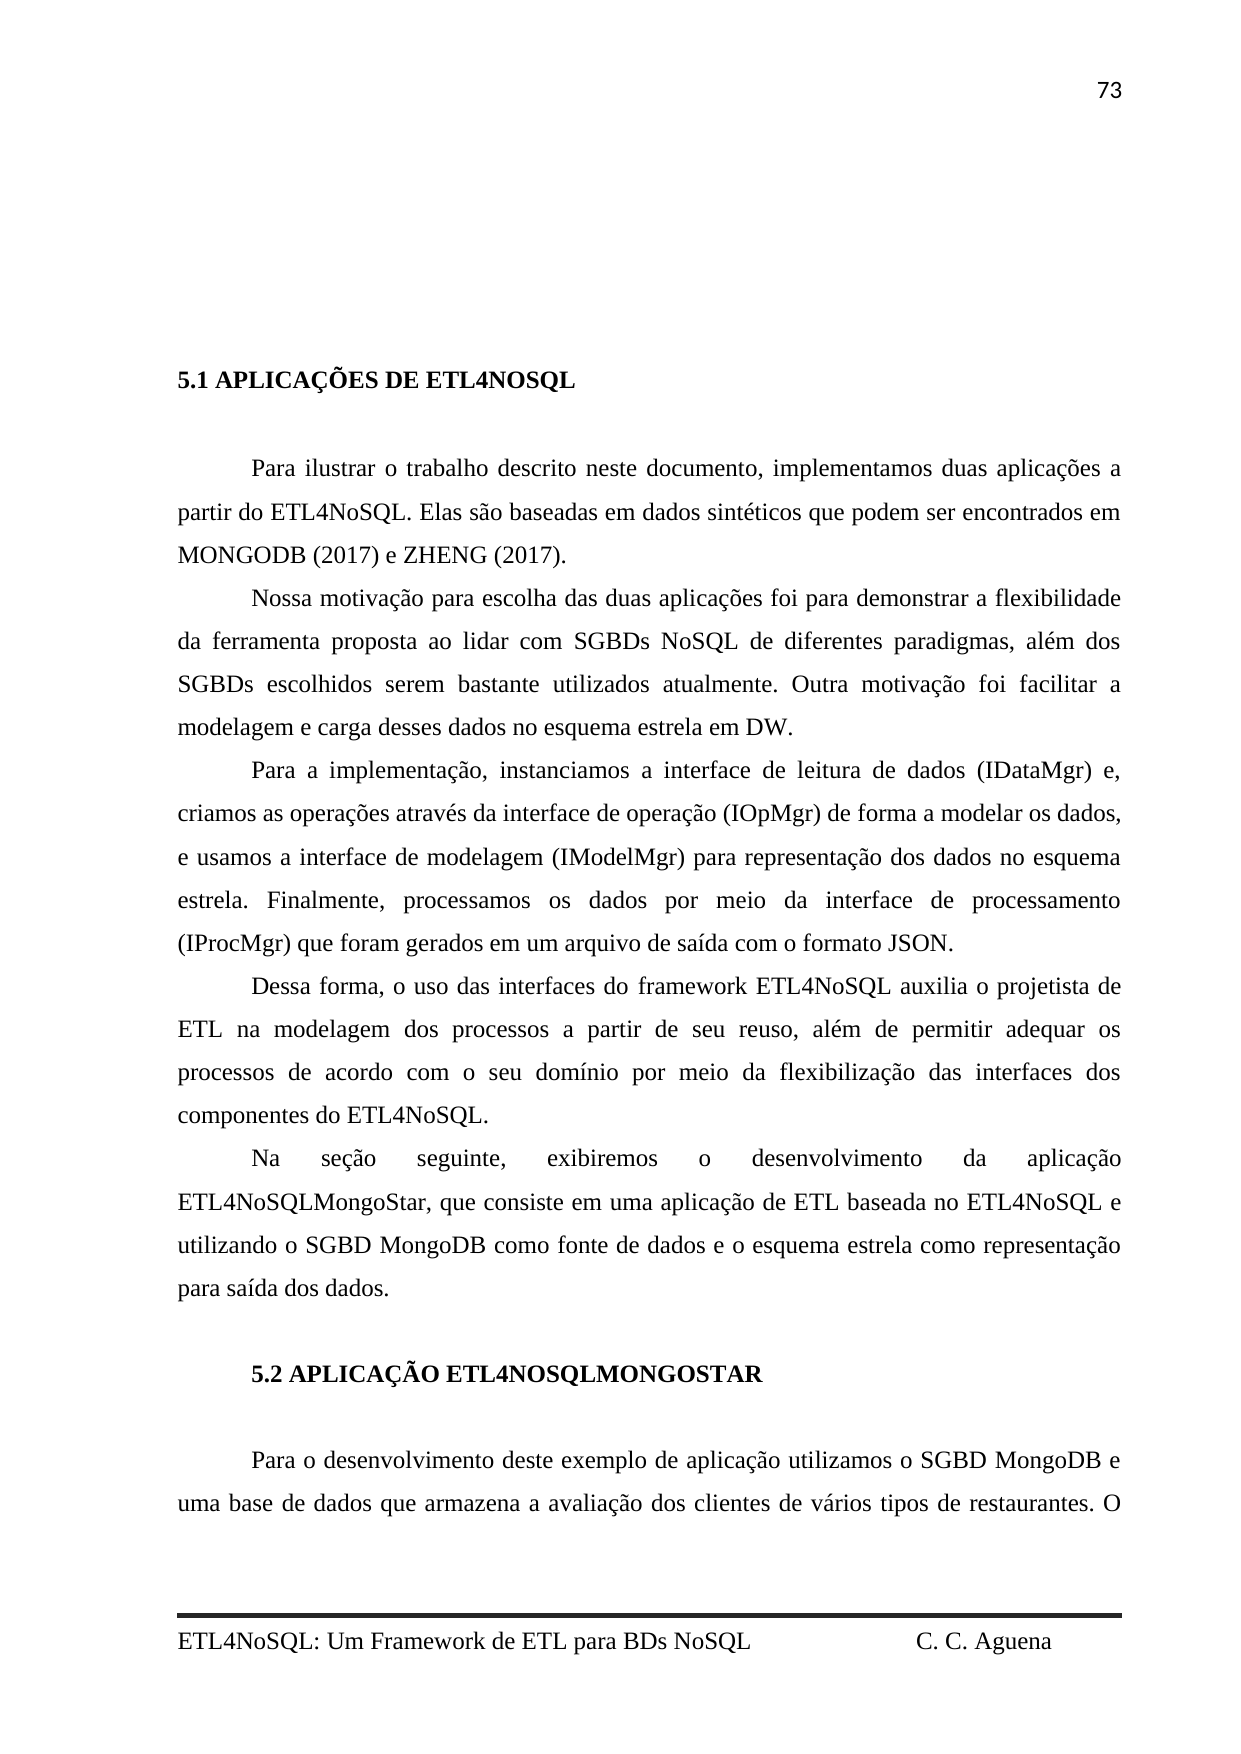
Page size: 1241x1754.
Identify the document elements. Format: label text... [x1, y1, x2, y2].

text Dessa forma, o uso das interfaces do framework ETL4NoSQL auxilia o projetista de ETL na modelagem dos processos a partir de seu reuso, além de permitir adequar os processos de acordo com o seu domínio por meio da flexibilização das interfaces dos componentes do ETL4NoSQL. [177, 971, 1122, 1129]
text 5.2 APLICAÇÃO ETL4NOSQLMONGOSTAR [177, 1359, 1122, 1388]
text Na seção seguinte, exibiremos o desenvolvimento da aplicação ETL4NoSQLMongoStar, que consiste em uma aplicação de ETL baseada no ETL4NoSQL e utilizando o SGBD MongoDB como fonte de dados e o esquema estrela como representação para saída dos dados. [177, 1143, 1122, 1302]
text Para a implementação, instanciamos a interface de leitura de dados (IDataMgr) e, criamos as operações através da interface de operação (IOpMgr) de forma a modelar os dados, e usamos a interface de modelagem (IModelMgr) para representação dos dados no esquema estrela. Finalmente, processamos os dados por meio da interface de processamento (IProcMgr) que foram gerados em um arquivo de saída com o formato JSON. [177, 755, 1122, 957]
text Nossa motivação para escolha das duas aplicações foi para demonstrar a flexibilidade da ferramenta proposta ao lidar com SGBDs NoSQL de diferentes paradigmas, além dos SGBDs escolhidos serem bastante utilizados atualmente. Outra motivação foi facilitar a modelagem e carga desses dados no esquema estrela em DW. [177, 583, 1122, 741]
text Para ilustrar o trabalho descrito neste documento, implementamos duas aplicações a partir do ETL4NoSQL. Elas são baseadas em dados sintéticos que podem ser encontrados em MONGODB (2017) e ZHENG (2017). [177, 453, 1122, 568]
text 5.1 APLICAÇÕES DE ETL4NOSQL [177, 365, 1122, 393]
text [177, 1445, 1122, 1517]
